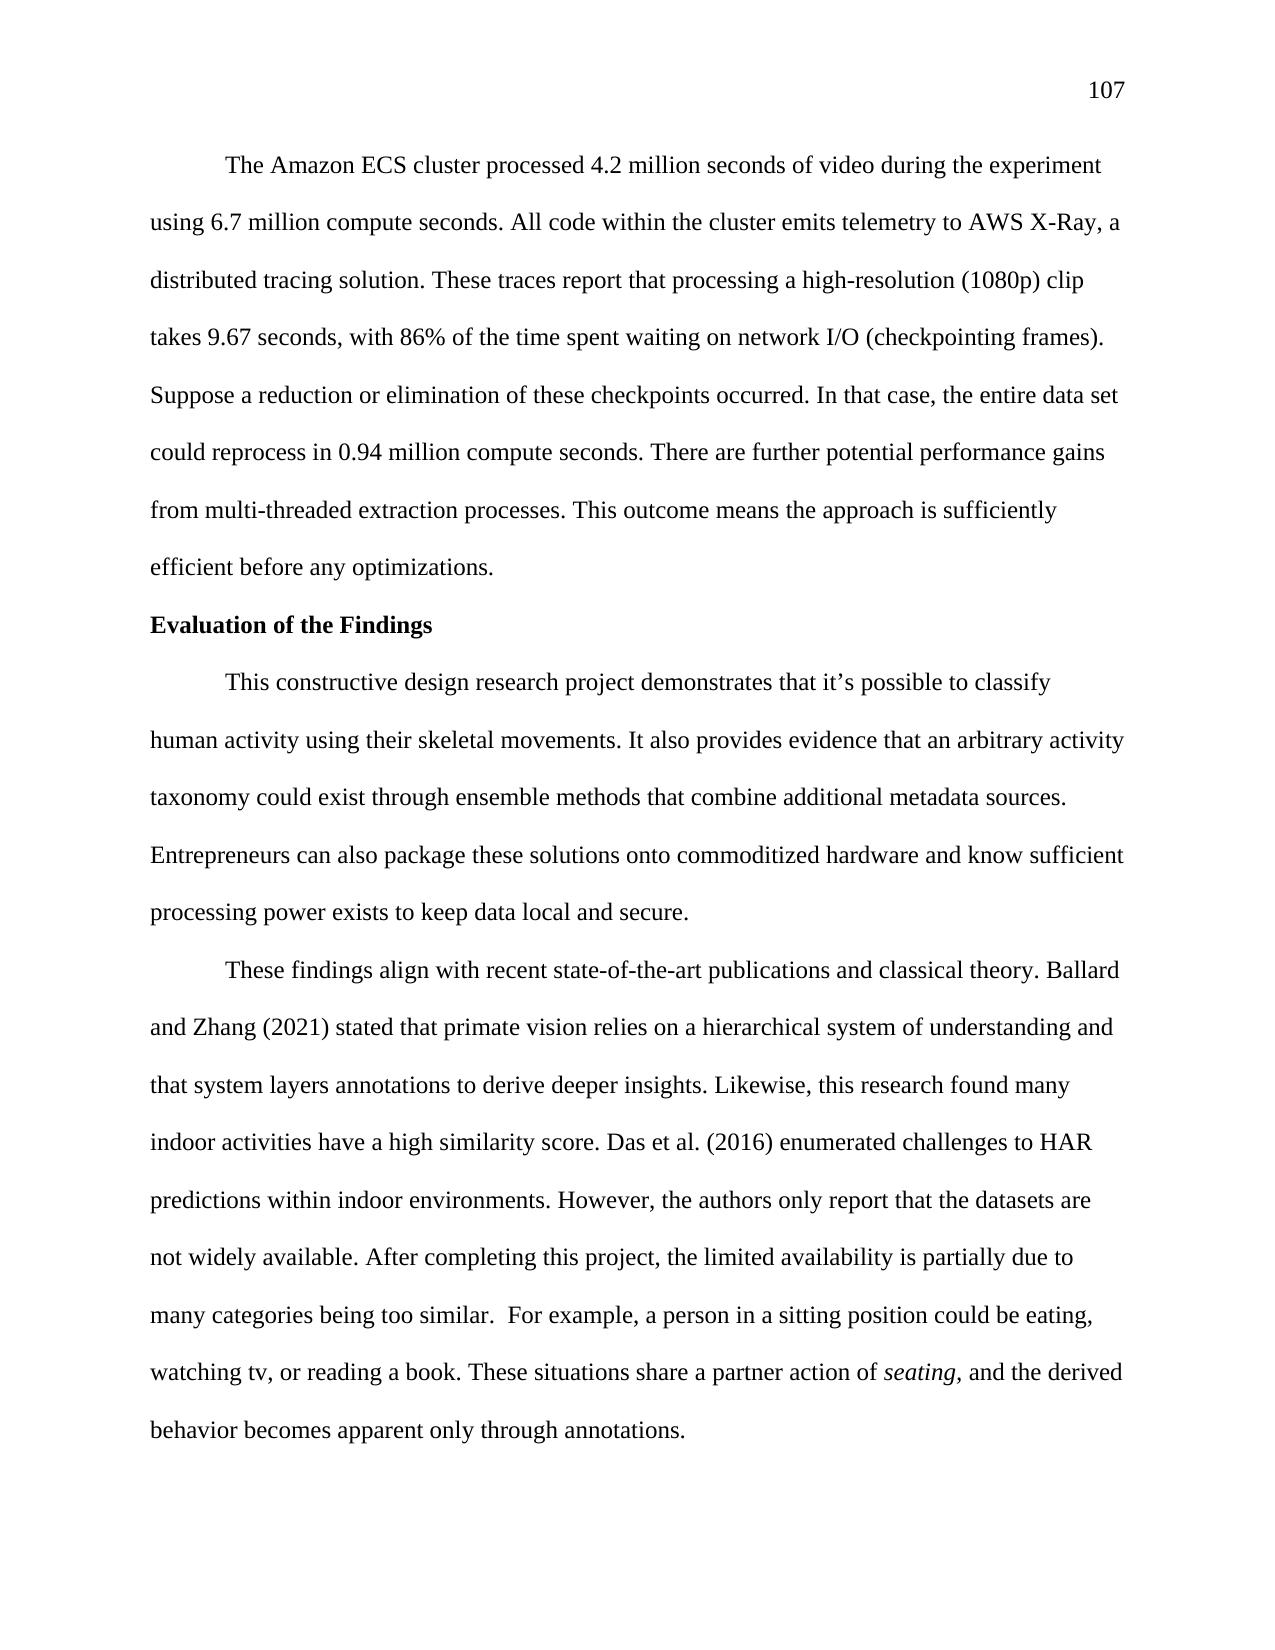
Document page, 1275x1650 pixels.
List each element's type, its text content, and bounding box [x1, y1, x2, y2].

subtitle Evaluation of the Findings [150, 610, 1125, 639]
text These findings align with recent state-of-the-art publications and classical theory. Ballard and Zhang (2021) stated that primate vision relies on a hierarchical system of understanding and that system layers annotations to derive deeper insights. Likewise, this research found many indoor activities have a high similarity score. Das et al. (2016) enumerated challenges to HAR predictions within indoor environments. However, the authors only report that the datasets are not widely available. After completing this project, the limited availability is partially due to many categories being too similar. For example, a person in a sitting position could be eating, watching tv, or reading a book. These situations share a partner action of seating, and the derived behavior becomes apparent only through annotations. [150, 955, 1125, 1444]
text The Amazon ECS cluster processed 4.2 million seconds of video during the experiment using 6.7 million compute seconds. All code within the cluster emits telemetry to AWS X-Ray, a distributed tracing solution. These traces report that processing a high-resolution (1080p) clip takes 9.67 seconds, with 86% of the time spent waiting on network I/O (checkpointing frames). Suppose a reduction or elimination of these checkpoints occurred. In that case, the entire data set could reprocess in 0.94 million compute seconds. There are further potential performance gains from multi-threaded extraction processes. This outcome means the approach is sufficiently efficient before any optimizations. [150, 150, 1125, 581]
text This constructive design research project demonstrates that it’s possible to classify human activity using their skeletal movements. It also provides evidence that an arbitrary activity taxonomy could exist through ensemble methods that combine additional metadata sources. Entrepreneurs can also package these solutions onto commoditized hardware and know sufficient processing power exists to keep data local and secure. [150, 667, 1125, 926]
